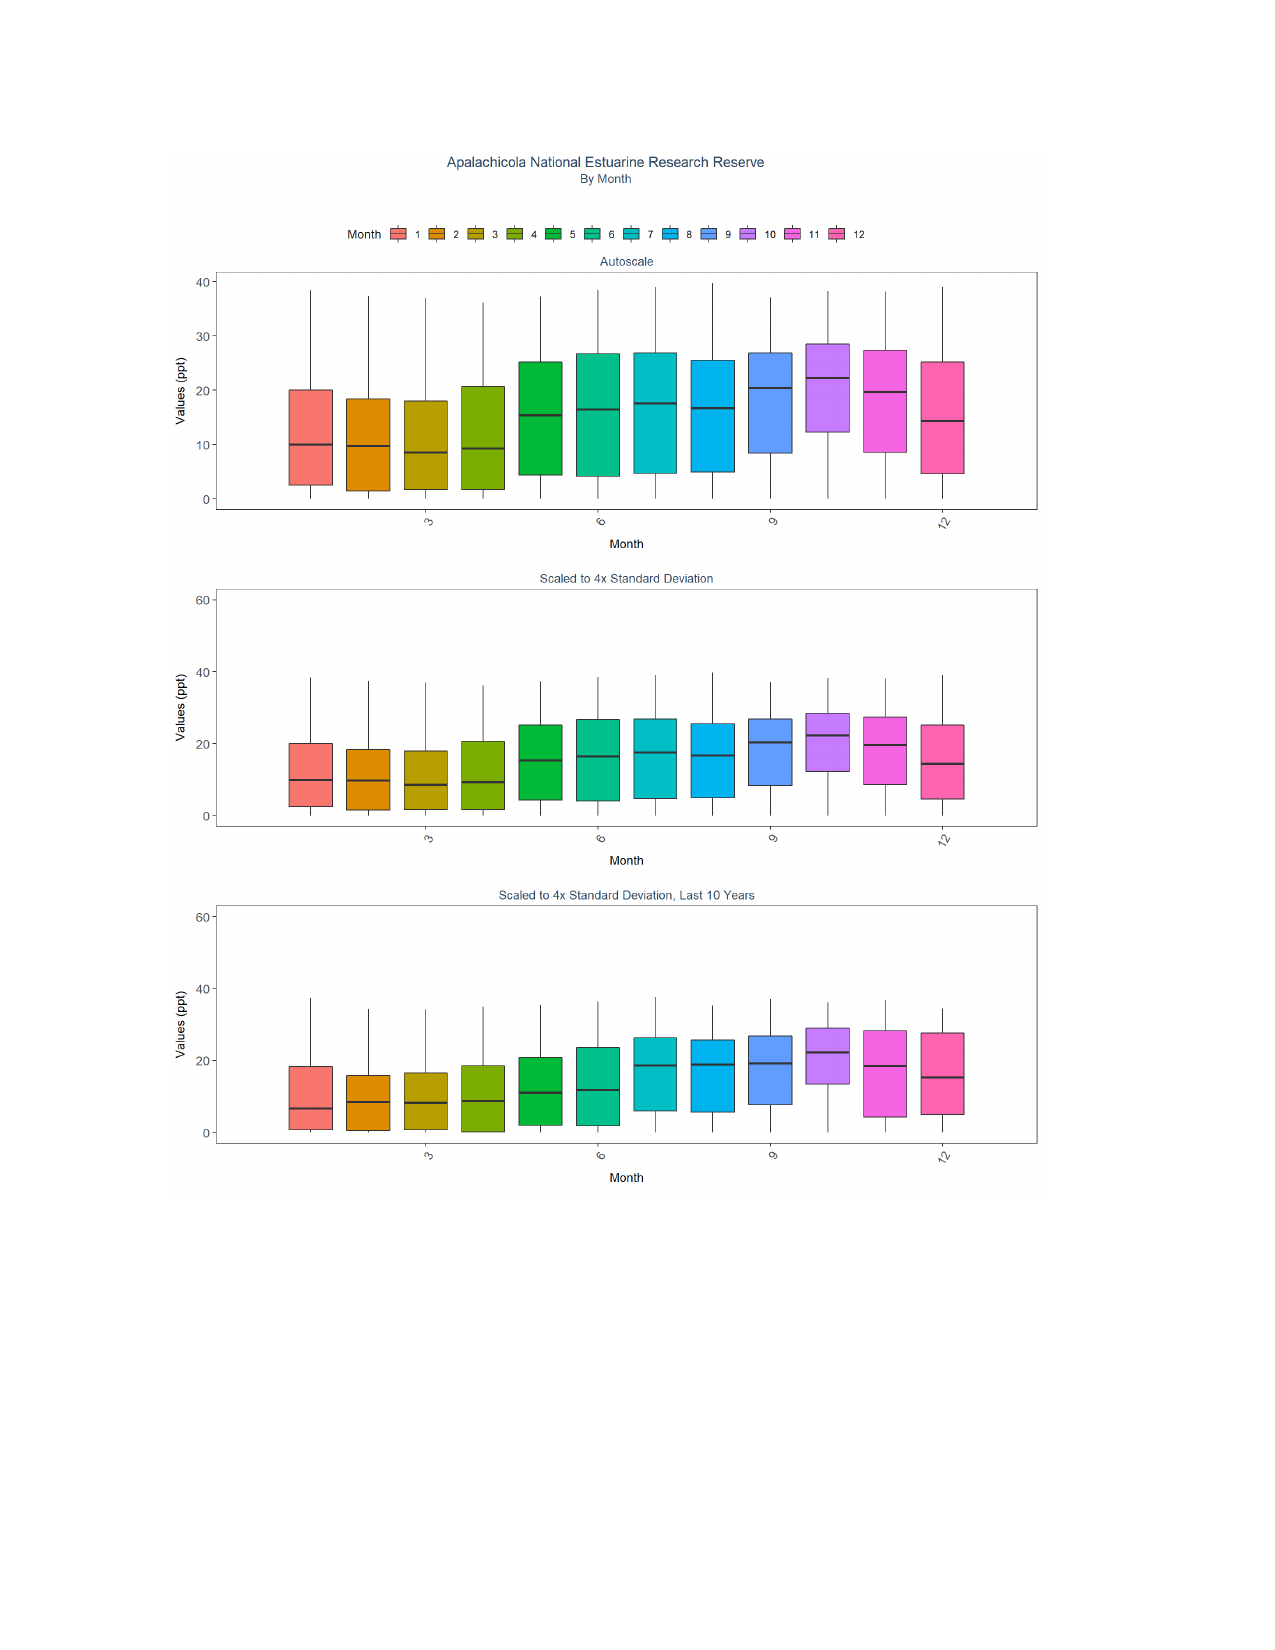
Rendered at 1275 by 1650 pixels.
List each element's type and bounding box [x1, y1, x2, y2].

picture [168, 150, 1044, 1200]
